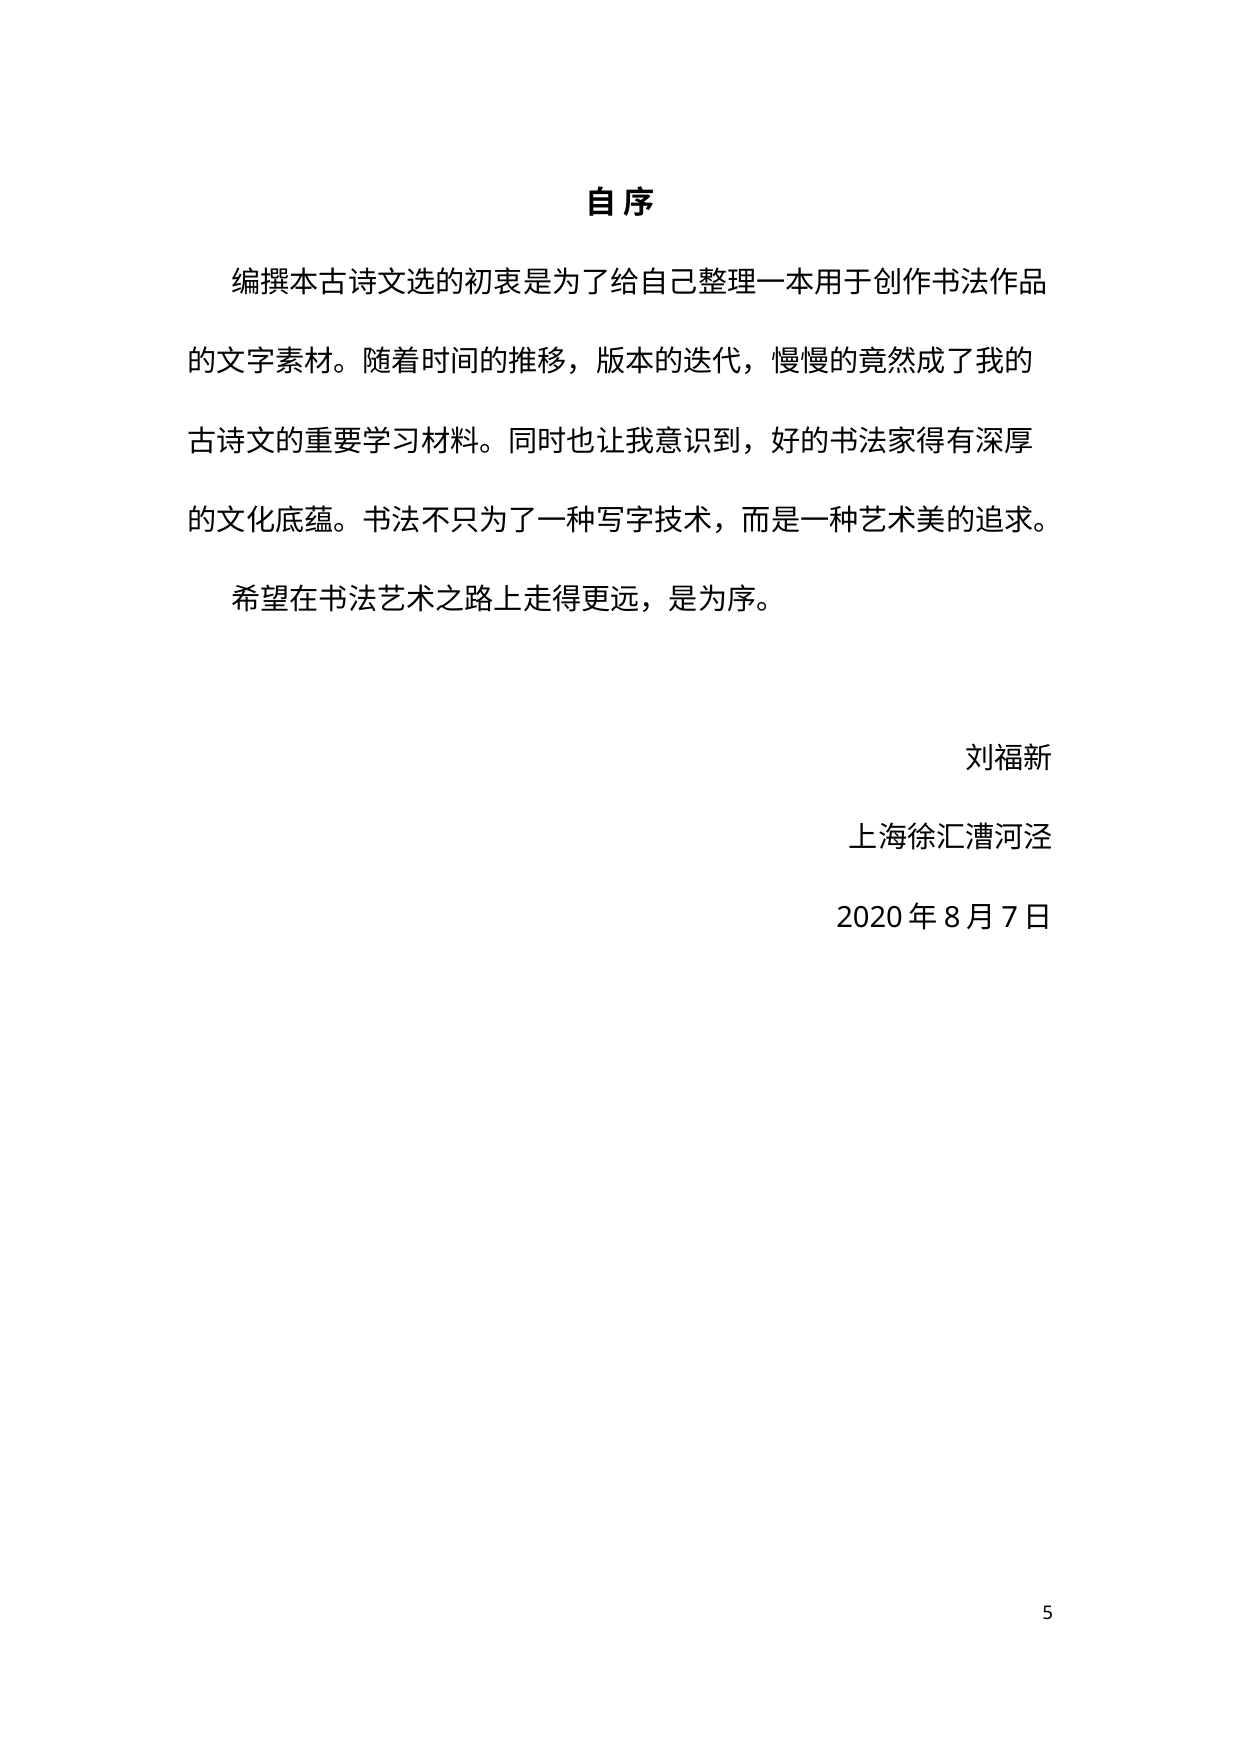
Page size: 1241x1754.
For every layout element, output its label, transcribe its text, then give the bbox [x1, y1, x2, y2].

text 自 序 [187, 160, 1053, 240]
text 刘福新 [187, 716, 1053, 795]
text 希望在书法艺术之路上走得更远，是为序。 [187, 557, 1053, 637]
text 2020年8月7日 [187, 875, 1053, 954]
text 上海徐汇漕河泾 [187, 795, 1053, 875]
text 编撰本古诗文选的初衷是为了给自己整理一本用于创作书法作品的文字素材。随着时间的推移，版本的迭代，慢慢的竟然成了我的古诗文的重要学习材料。同时也让我意识到，好的书法家得有深厚的文化底蕴。书法不只为了一种写字技术，而是一种艺术美的追求。 [187, 240, 1053, 557]
